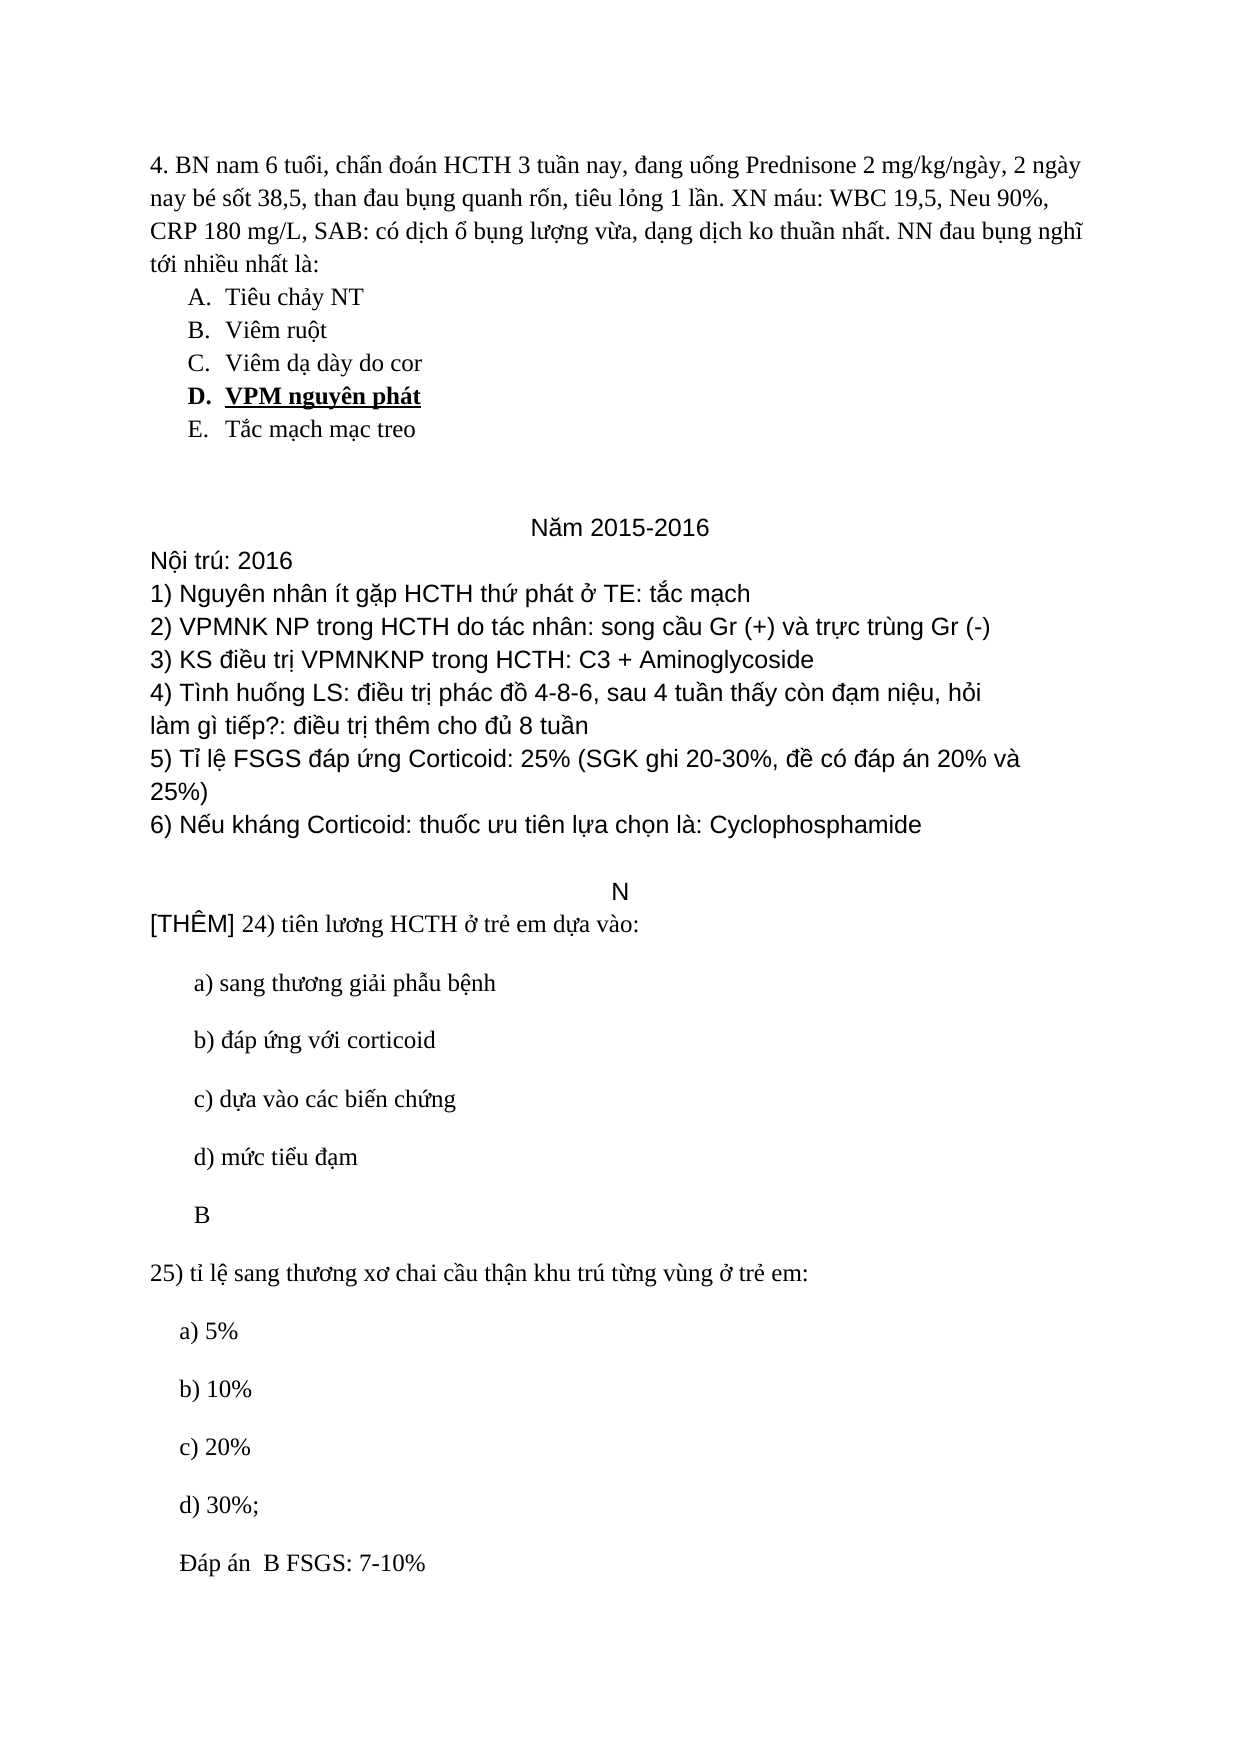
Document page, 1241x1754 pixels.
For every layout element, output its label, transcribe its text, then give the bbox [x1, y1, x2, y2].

text Đáp án B FSGS: 7-10% [179, 1548, 1090, 1577]
text B [194, 1200, 1090, 1228]
text làm gì tiếp?: điều trị thêm cho đủ 8 tuần [150, 711, 1090, 740]
text 25%) [150, 777, 1090, 806]
text 4. BN nam 6 tuổi, chẩn đoán HCTH 3 tuần nay, đang uống Prednisone 2 mg/kg/ngày, 2 ngày nay bé sốt 38,5, than đau bụng quanh rốn, tiêu lỏng 1 lần. XN máu: WBC 19,5, Neu 90%, CRP 180 mg/L, SAB: có dịch ổ bụng lượng vừa, dạng dịch ko thuần nhất. NN đau bụng nghĩ tới nhiều nhất là: [150, 150, 1090, 278]
text 4) Tình huống LS: điều trị phác đồ 4-8-6, sau 4 tuần thấy còn đạm niệu, hỏi [150, 678, 1090, 707]
text d) mức tiểu đạm [194, 1142, 1090, 1170]
text b) 10% [179, 1374, 1090, 1402]
text 2) VPMNK NP trong HCTH do tác nhân: song cầu Gr (+) và trực trùng Gr (-) [150, 612, 1090, 641]
text a) 5% [179, 1316, 1090, 1344]
list Tiêu chảy NT [187, 282, 1090, 311]
text c) 20% [179, 1432, 1090, 1461]
text Nội trú: 2016 [150, 546, 1090, 575]
list Tắc mạch mạc treo [187, 414, 1090, 443]
text [THÊM] 24) tiên lương HCTH ở trẻ em dựa vào: [150, 909, 1090, 938]
text 1) Nguyên nhân ít gặp HCTH thứ phát ở TE: tắc mạch [150, 579, 1090, 608]
text b) đáp ứng với corticoid [194, 1026, 1090, 1054]
text 6) Nếu kháng Corticoid: thuốc ưu tiên lựa chọn là: Cyclophosphamide [150, 810, 1090, 839]
text Năm 2015-2016 [150, 513, 1090, 542]
text c) dựa vào các biến chứng [194, 1084, 1090, 1112]
list Viêm ruột [187, 315, 1090, 344]
list Viêm dạ dày do cor [187, 348, 1090, 377]
text d) 30%; [179, 1490, 1090, 1518]
text N [150, 876, 1090, 905]
list VPM nguyên phát [187, 381, 1090, 410]
text 3) KS điều trị VPMNKNP trong HCTH: C3 + Aminoglycoside [150, 645, 1090, 674]
text a) sang thương giải phẫu bệnh [194, 968, 1090, 996]
text 5) Tỉ lệ FSGS đáp ứng Corticoid: 25% (SGK ghi 20-30%, đề có đáp án 20% và [150, 744, 1090, 773]
text 25) tỉ lệ sang thương xơ chai cầu thận khu trú từng vùng ở trẻ em: [150, 1258, 1090, 1286]
